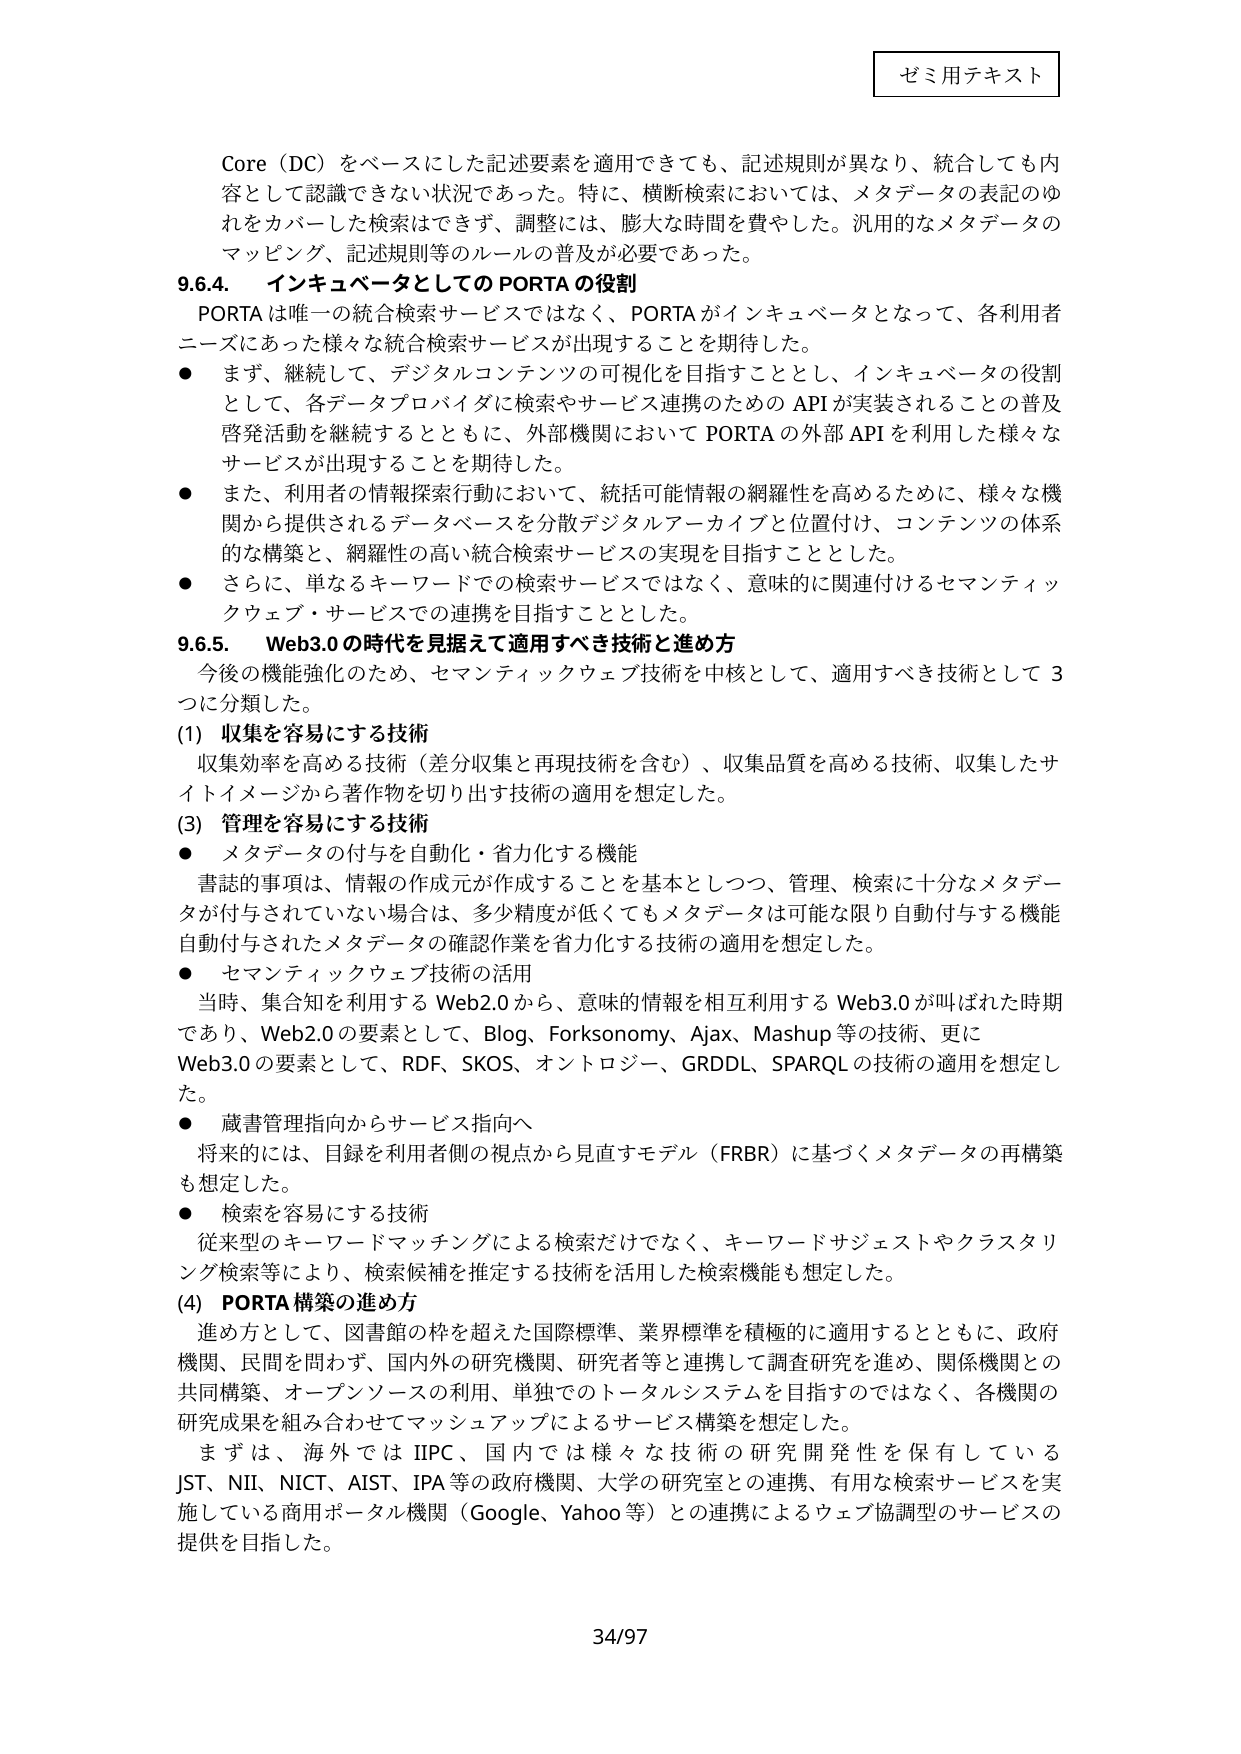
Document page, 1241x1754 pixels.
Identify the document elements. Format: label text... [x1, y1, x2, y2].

list 蔵書管理指向からサービス指向へ [177, 1107, 1063, 1137]
text 書誌的事項は、情報の作成元が作成することを基本としつつ、管理、検索に十分なメタデータが付与されていない場合は、多少精度が低くてもメタデータは可能な限り自動付与する機能、自動付与されたメタデータの確認作業を省力化する技術の適用を想定した。 [177, 867, 1063, 957]
list メタデータの付与を自動化・省力化する機能 [177, 837, 1063, 867]
text 進め方として、図書館の枠を超えた国際標準、業界標準を積極的に適用するとともに、政府機関、民間を問わず、国内外の研究機関、研究者等と連携して調査研究を進め、関係機関との共同構築、オープンソースの利用、単独でのトータルシステムを目指すのではなく、各機関の研究成果を組み合わせてマッシュアップによるサービス構築を想定した。 [177, 1317, 1063, 1436]
text 従来型のキーワードマッチングによる検索だけでなく、キーワードサジェストやクラスタリング検索等により、検索候補を推定する技術を活用した検索機能も想定した。 [177, 1227, 1063, 1287]
text Web3.0の要素として、RDF、SKOS、オントロジー、GRDDL、SPARQLの技術の適用を想定した。 [177, 1047, 1063, 1107]
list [177, 148, 1063, 267]
list さらに、単なるキーワードでの検索サービスではなく、意味的に関連付けるセマンティックウェブ・サービスでの連携を目指すこととした。 [177, 567, 1063, 627]
subtitle Web3.0の時代を見据えて適用すべき技術と進め方 [177, 627, 1063, 657]
text 将来的には、目録を利用者側の視点から見直すモデル（FRBR）に基づくメタデータの再構築も想定した。 [177, 1137, 1063, 1197]
list また、利用者の情報探索行動において、統括可能情報の網羅性を高めるために、様々な機関から提供されるデータベースを分散デジタルアーカイブと位置付け、コンテンツの体系的な構築と、網羅性の高い統合検索サービスの実現を目指すこととした。 [177, 478, 1063, 567]
subtitle 収集を容易にする技術 [177, 717, 1063, 747]
text まずは、海外ではIIPC、国内では様々な技術の研究開発性を保有しているJST、NII、NICT、AIST、IPA等の政府機関、大学の研究室との連携、有用な検索サービスを実施している商用ポータル機関（Google、Yahoo等）との連携によるウェブ協調型のサービスの提供を目指した。 [177, 1436, 1063, 1557]
text PORTAは唯一の統合検索サービスではなく、PORTAがインキュベータとなって、各利用者ニーズにあった様々な統合検索サービスが出現することを期待した。 [177, 298, 1063, 358]
subtitle PORTA構築の進め方 [177, 1287, 1063, 1317]
text 当時、集合知を利用するWeb2.0から、意味的情報を相互利用するWeb3.0が叫ばれた時期であり、Web2.0の要素として、Blog、Forksonomy、Ajax、Mashup等の技術、更に [177, 987, 1063, 1047]
text 今後の機能強化のため、セマンティックウェブ技術を中核として、適用すべき技術として3つに分類した。 [177, 657, 1063, 717]
list セマンティックウェブ技術の活用 [177, 957, 1063, 987]
list 検索を容易にする技術 [177, 1197, 1063, 1227]
text 収集効率を高める技術（差分収集と再現技術を含む）、収集品質を高める技術、収集したサイトイメージから著作物を切り出す技術の適用を想定した。 [177, 747, 1063, 807]
subtitle インキュベータとしてのPORTAの役割 [177, 267, 1063, 298]
list まず、継続して、デジタルコンテンツの可視化を目指すこととし、インキュベータの役割として、各データプロバイダに検索やサービス連携のためのAPIが実装されることの普及啓発活動を継続するとともに、外部機関においてPORTAの外部APIを利用した様々なサービスが出現することを期待した。 [177, 358, 1063, 478]
subtitle 管理を容易にする技術 [177, 807, 1063, 837]
